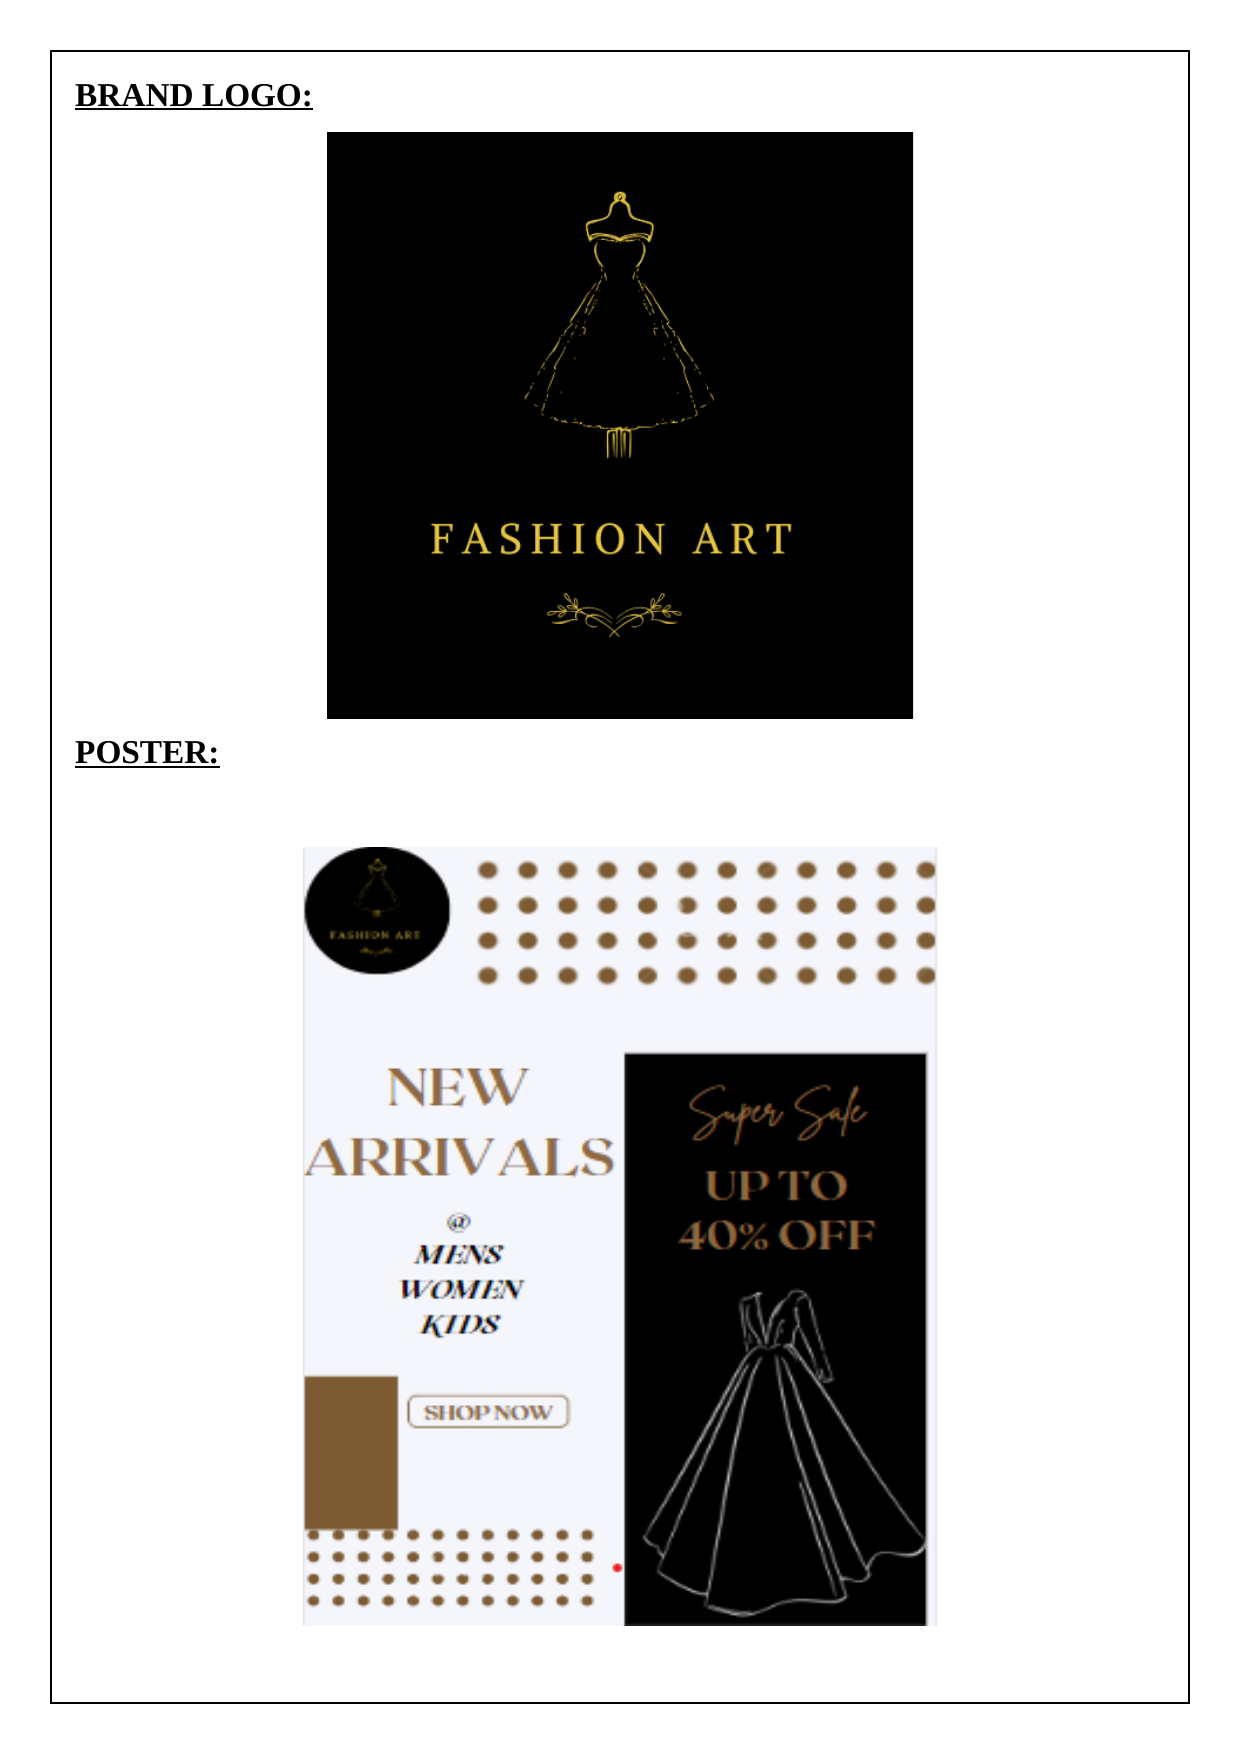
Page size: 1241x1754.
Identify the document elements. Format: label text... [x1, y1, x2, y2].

text POSTER: [75, 733, 1165, 771]
picture [303, 847, 938, 1626]
text BRAND LOGO: [75, 75, 1165, 113]
picture [327, 132, 914, 719]
